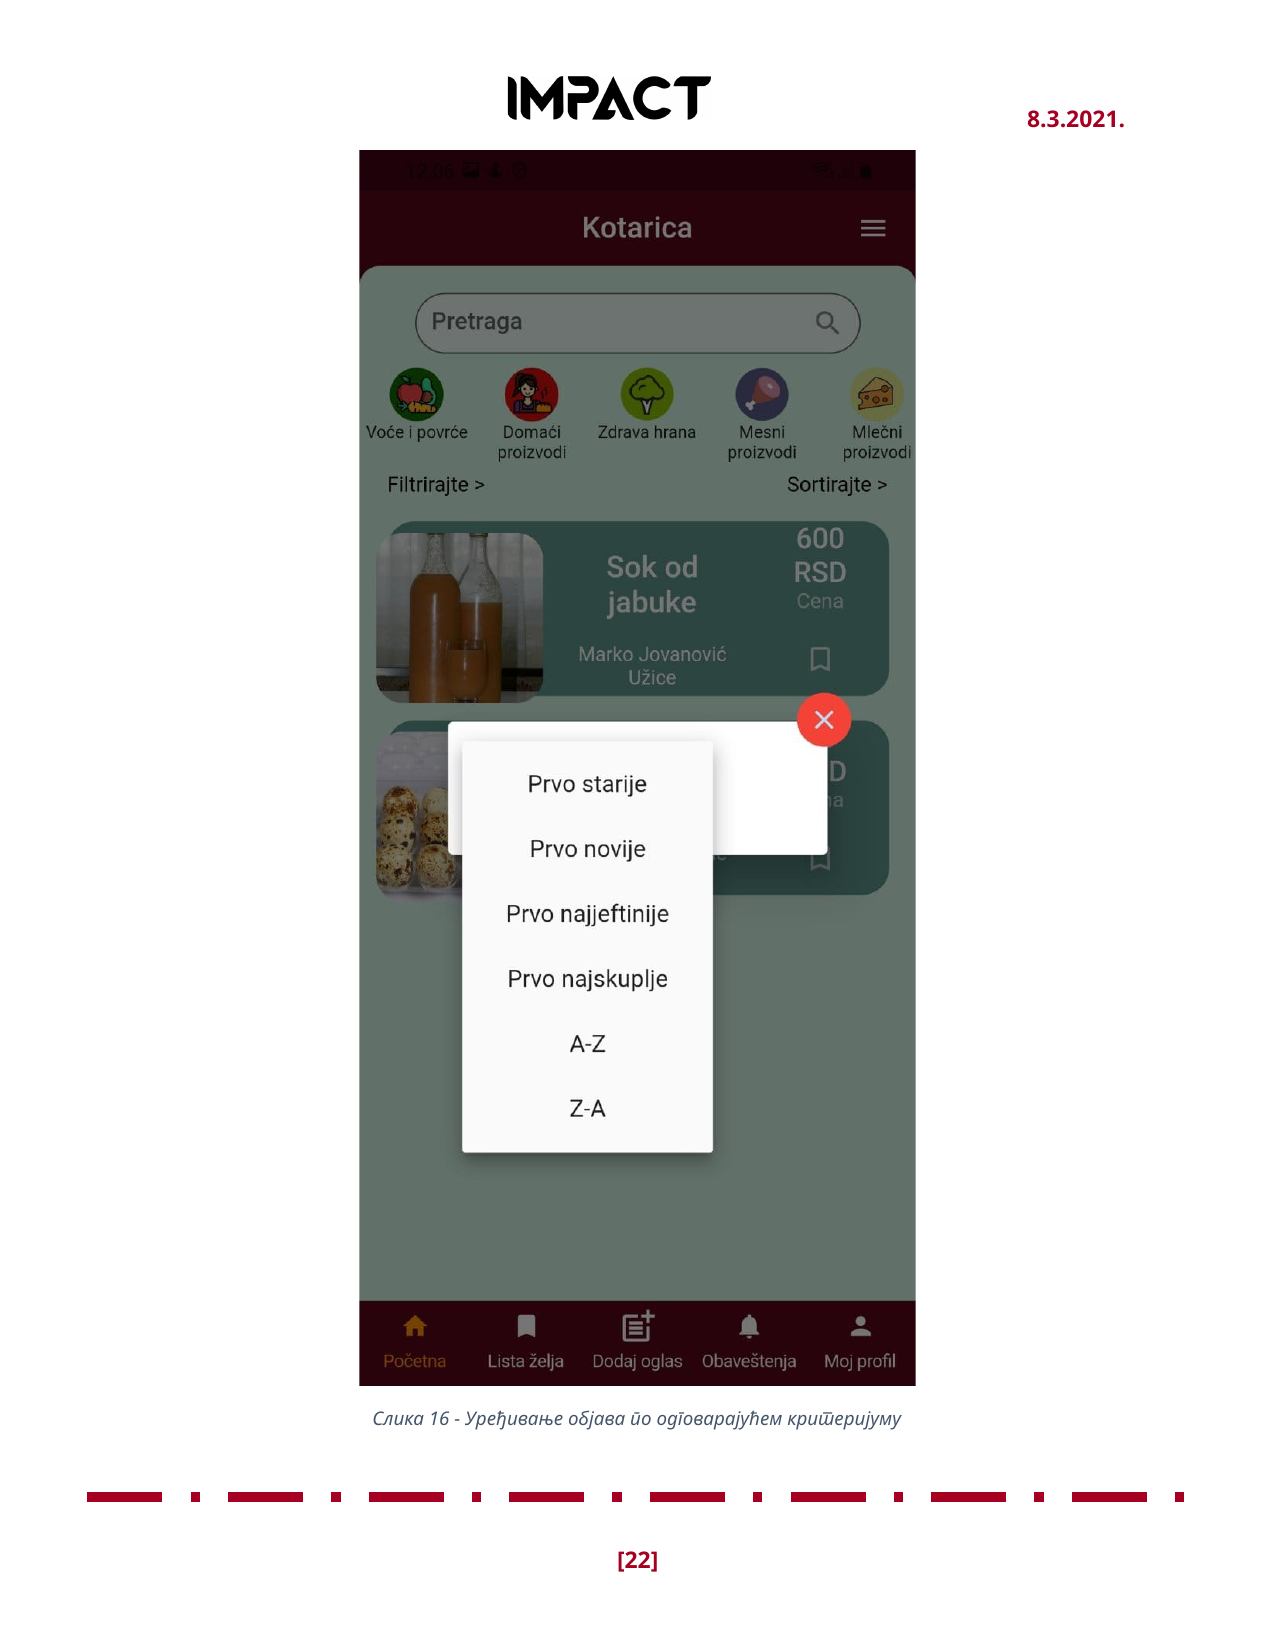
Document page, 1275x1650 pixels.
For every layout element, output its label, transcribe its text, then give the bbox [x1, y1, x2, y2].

picture [359, 150, 916, 1386]
picture [507, 76, 711, 120]
